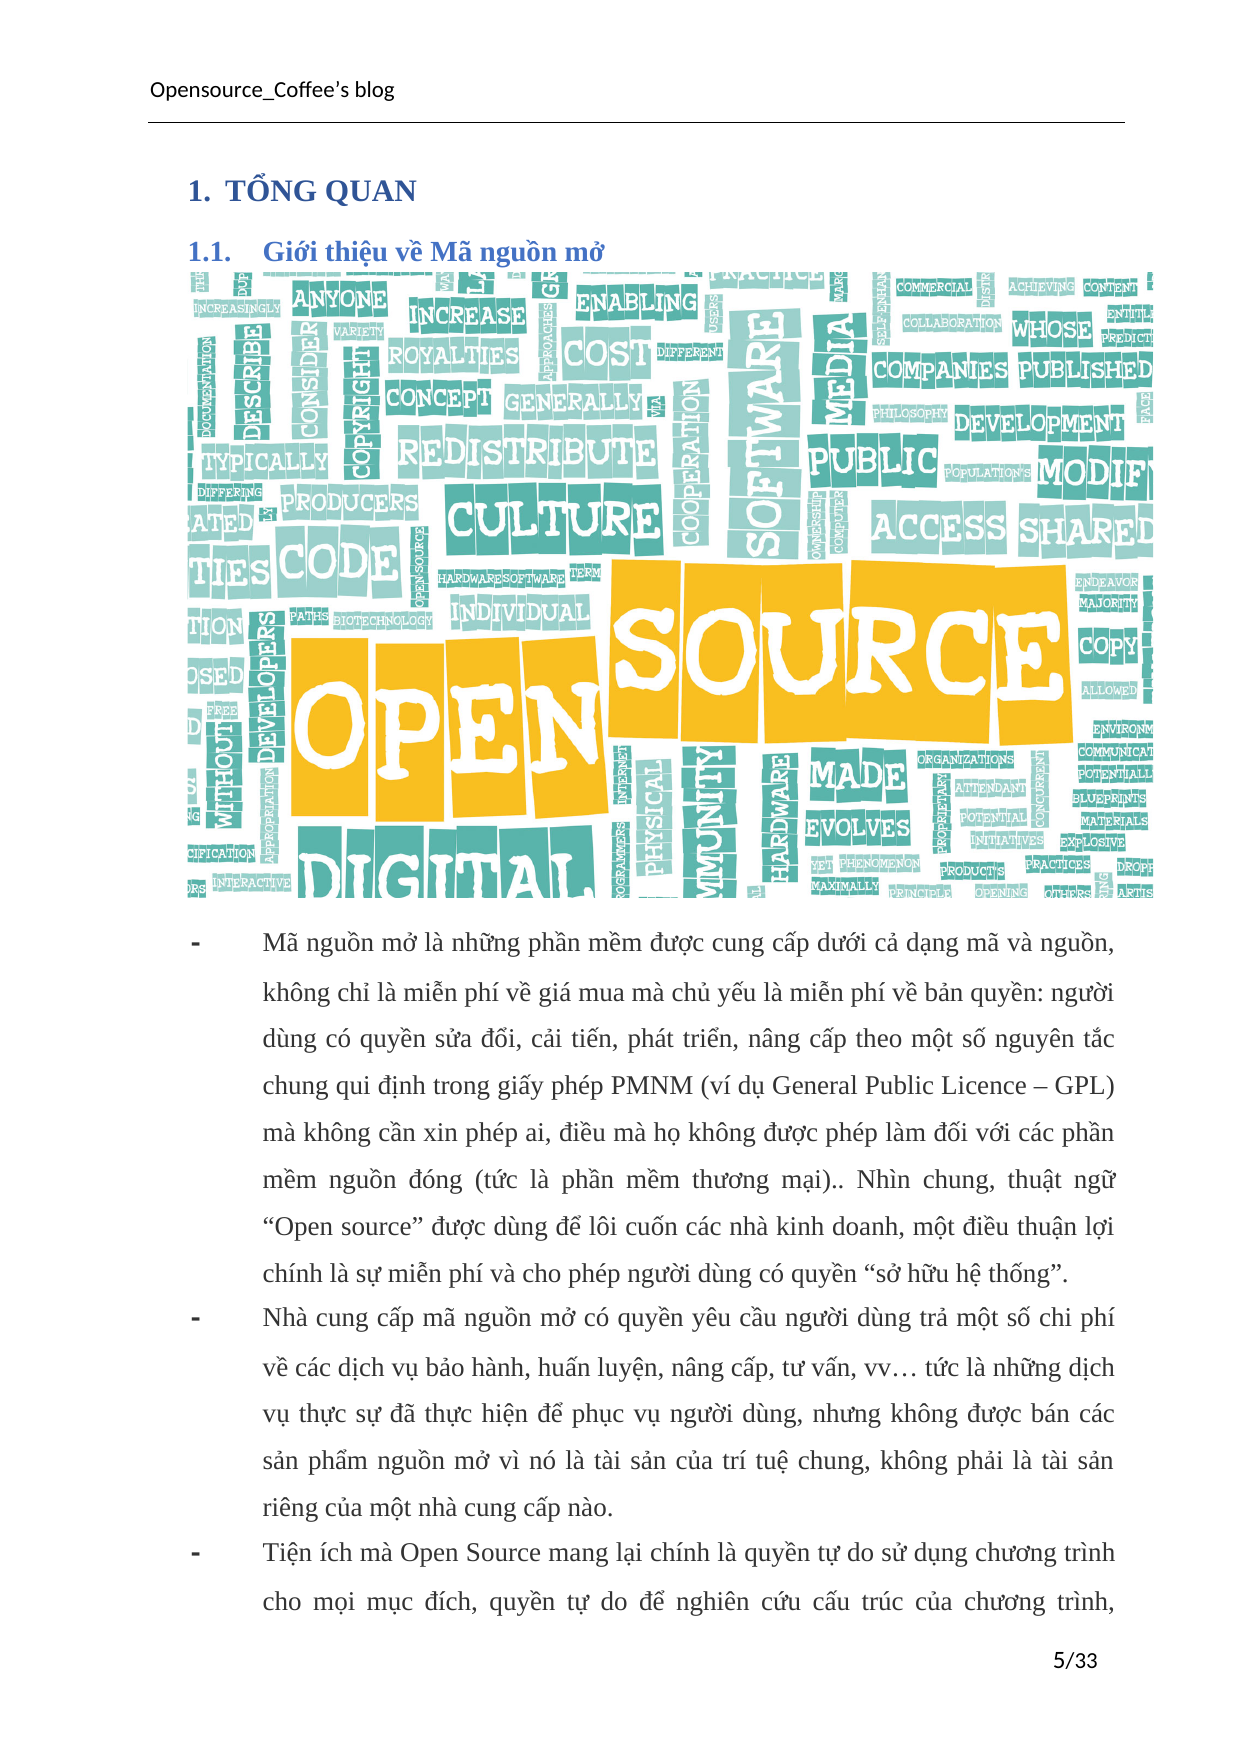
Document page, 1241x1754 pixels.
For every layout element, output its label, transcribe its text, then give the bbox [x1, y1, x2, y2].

picture [187, 272, 1154, 898]
subtitle TỔNG QUAN [187, 172, 1116, 208]
list Mã nguồn mở là những phần mềm được cung cấp dưới cả dạng mã và nguồn, không chỉ là miễn phí về giá mua mà chủ yếu là miễn phí về bản quyền: người dùng có quyền sửa đổi, cải tiến, phát triển, nâng cấp theo một số nguyên tắc chung qui định trong giấy phép PMNM (ví dụ General Public Licence – GPL) mà không cần xin phép ai, điều mà họ không được phép làm đối với các phần mềm nguồn đóng (tức là phần mềm thương mại).. Nhìn chung, thuật ngữ “Open source” được dùng để lôi cuốn các nhà kinh doanh, một điều thuận lợi chính là sự miễn phí và cho phép người dùng có quyền “sở hữu hệ thống”. [187, 913, 1116, 1288]
subtitle Giới thiệu về Mã nguồn mở [187, 234, 1116, 267]
list Nhà cung cấp mã nguồn mở có quyền yêu cầu người dùng trả một số chi phí về các dịch vụ bảo hành, huấn luyện, nâng cấp, tư vấn, vv… tức là những dịch vụ thực sự đã thực hiện để phục vụ người dùng, nhưng không được bán các sản phẩm nguồn mở vì nó là tài sản của trí tuệ chung, không phải là tài sản riêng của một nhà cung cấp nào. [187, 1288, 1116, 1522]
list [187, 1522, 1116, 1616]
